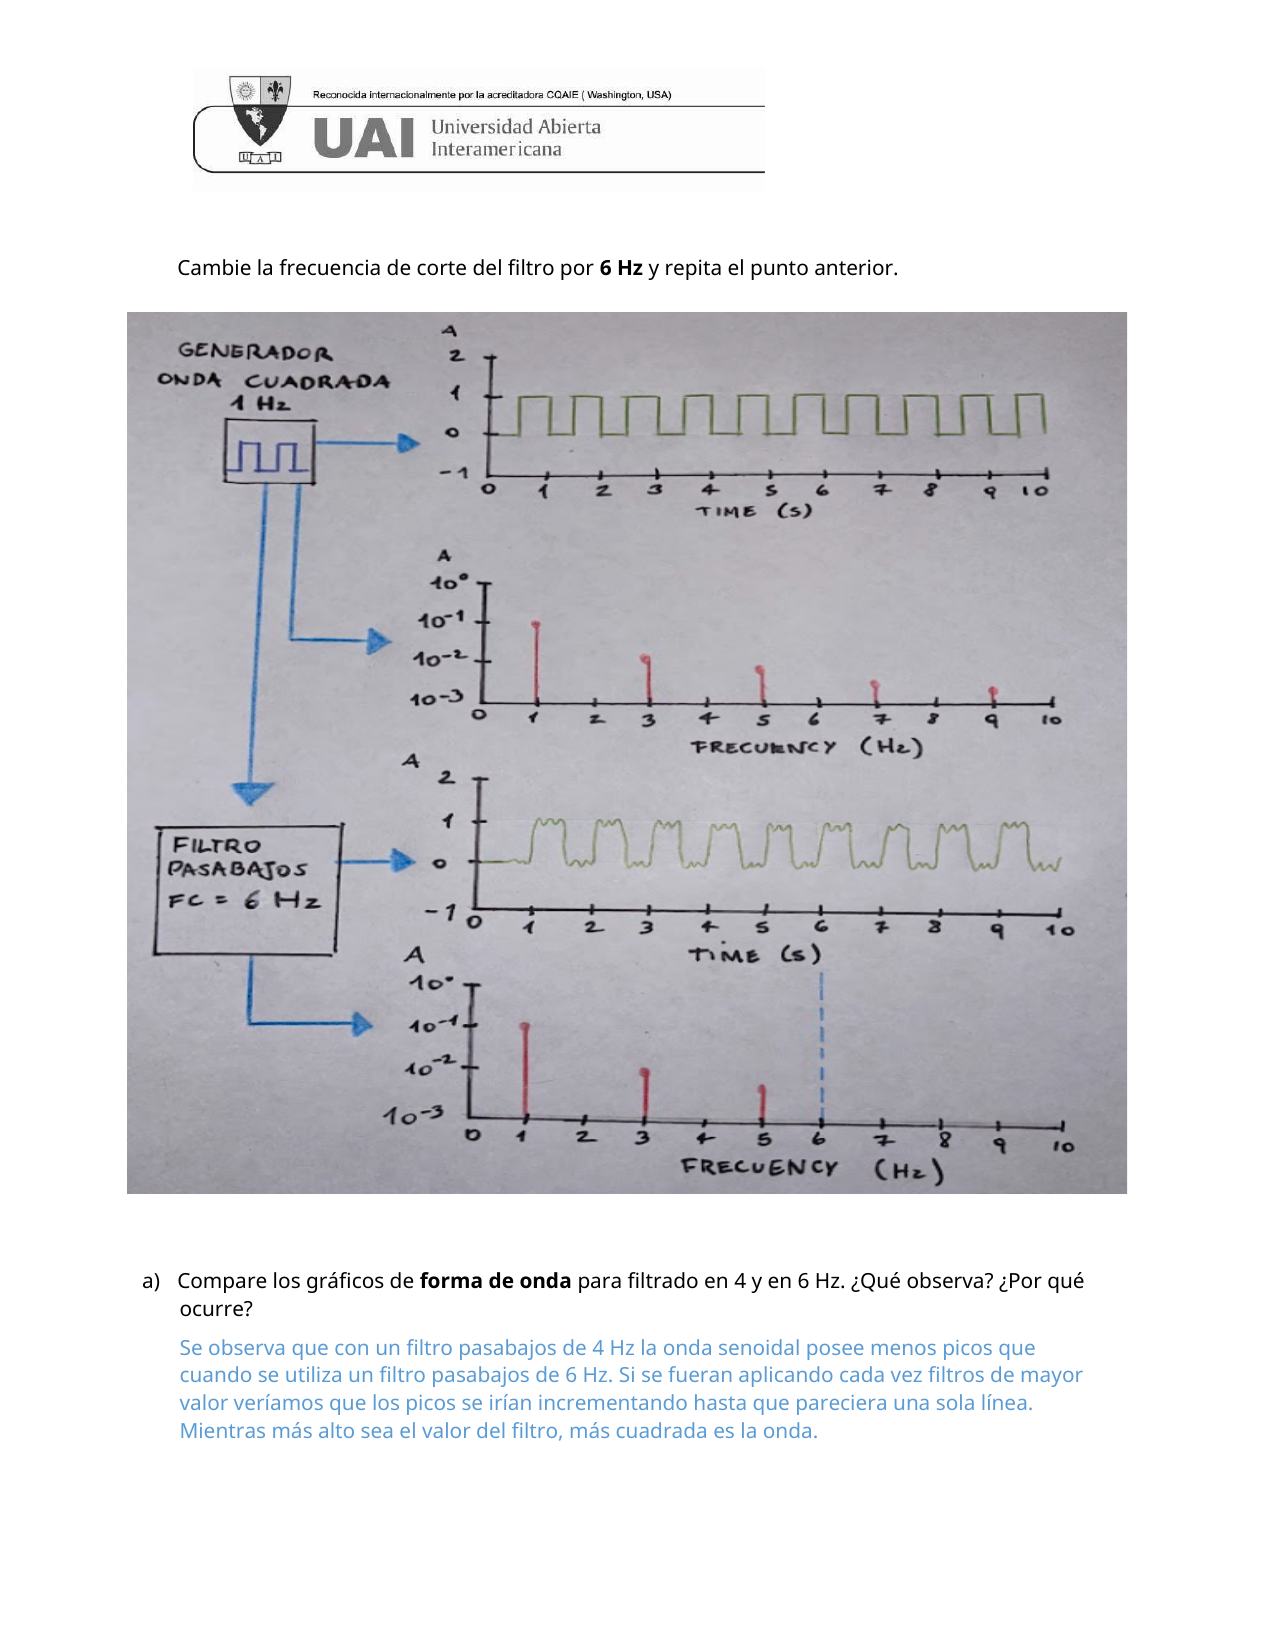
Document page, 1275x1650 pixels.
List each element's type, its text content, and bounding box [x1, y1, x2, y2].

text Se observa que con un filtro pasabajos de 4 Hz la onda senoidal posee menos picos que cuando se utiliza un filtro pasabajos de 6 Hz. Si se fueran aplicando cada vez filtros de mayor valor veríamos que los picos se irían incrementando hasta que pareciera una sola línea. Mientras más alto sea el valor del filtro, más cuadrada es la onda. [179, 1333, 1097, 1445]
picture [193, 67, 764, 191]
list Compare los gráficos de forma de onda para filtrado en 4 y en 6 Hz. ¿Qué observa? ¿Por qué ocurre? [142, 1267, 1097, 1322]
text Cambie la frecuencia de corte del filtro por 6 Hz y repita el punto anterior. [177, 253, 1185, 281]
picture [127, 312, 1128, 1194]
